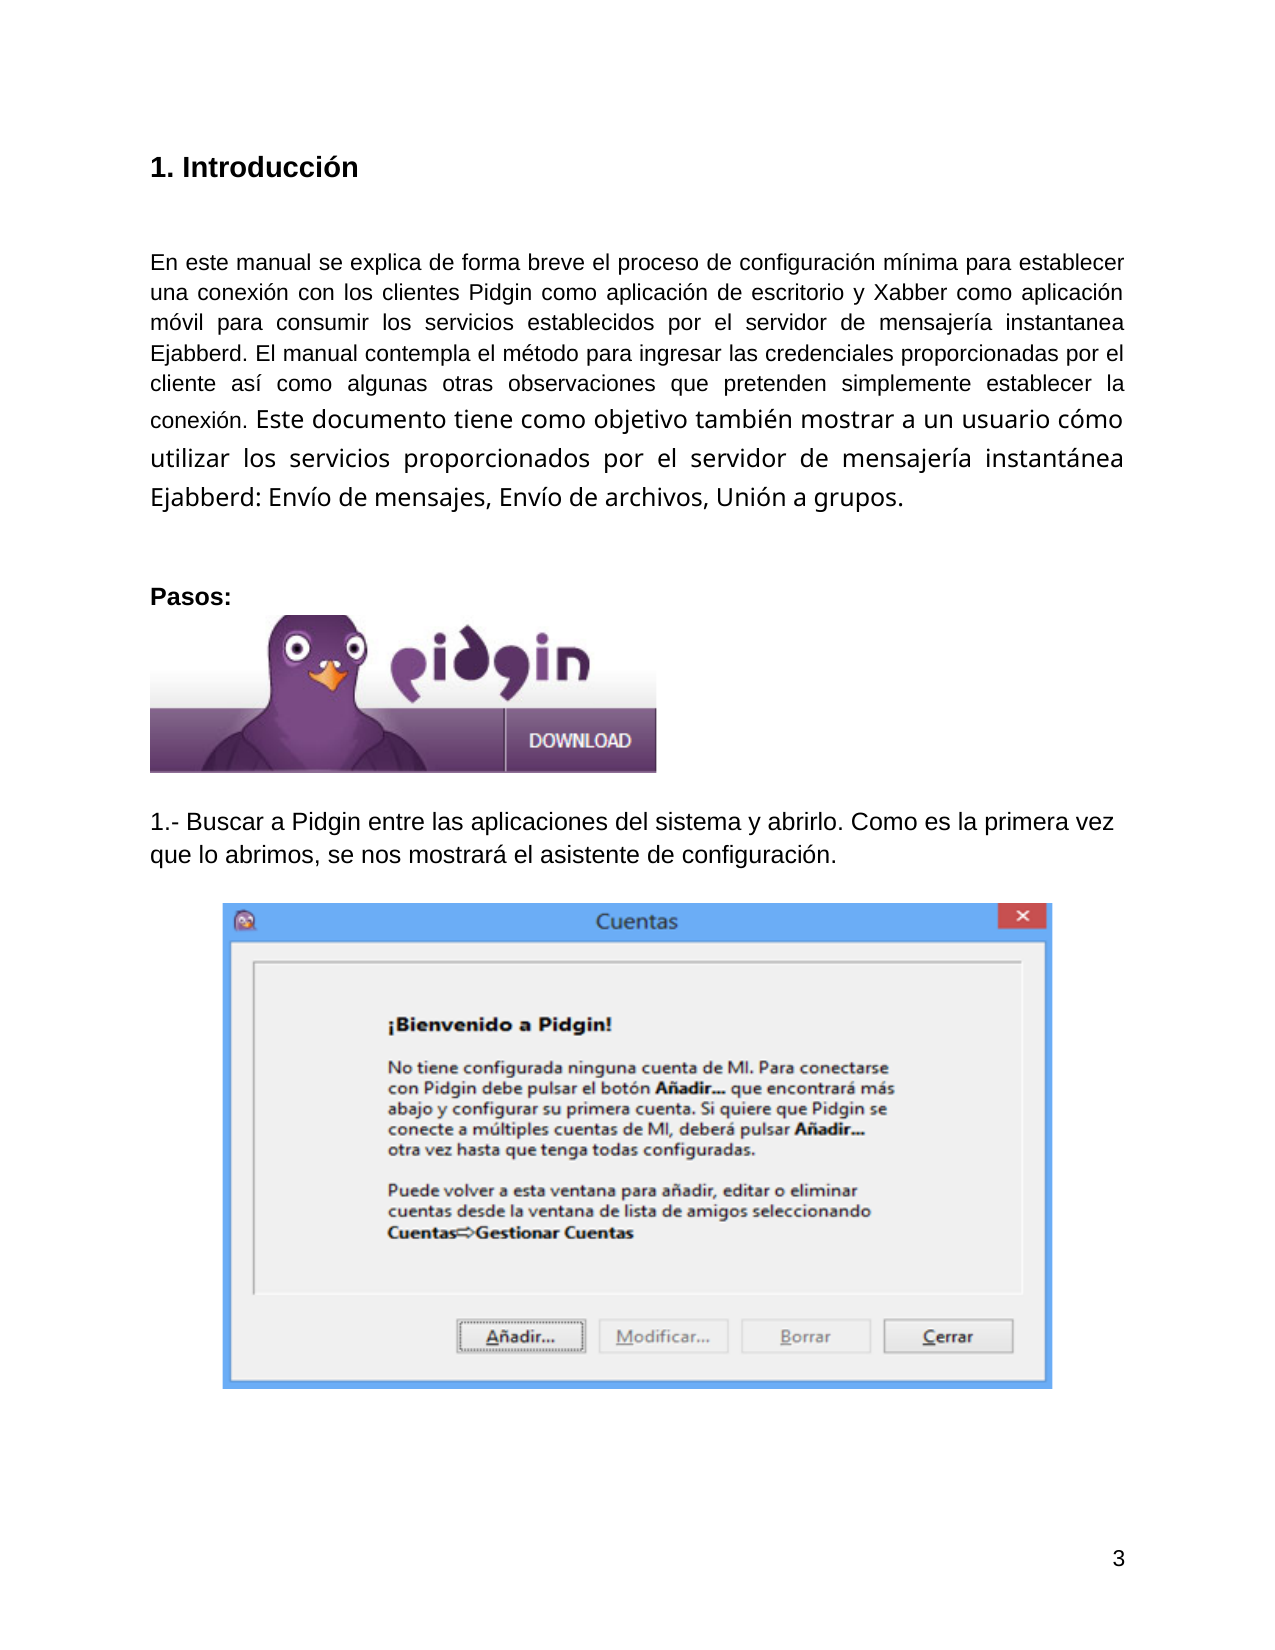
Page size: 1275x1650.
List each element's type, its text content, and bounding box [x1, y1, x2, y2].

text 1. Introducción [150, 150, 1125, 183]
text En este manual se explica de forma breve el proceso de configuración mínima para establecer una conexión con los clientes Pidgin como aplicación de escritorio y Xabber como aplicación móvil para consumir los servicios establecidos por el servidor de mensajería instantanea Ejabberd. El manual contempla el método para ingresar las credenciales proporcionadas por el cliente así como algunas otras observaciones que pretenden simplemente establecer la conexión. Este documento tiene como objetivo también mostrar a un usuario cómo utilizar los servicios proporcionados por el servidor de mensajería instantánea Ejabberd: Envío de mensajes, Envío de archivos, Unión a grupos. [150, 249, 1125, 514]
text Pasos: [150, 582, 1125, 611]
picture [222, 903, 1053, 1389]
picture [150, 615, 657, 773]
text 1.- Buscar a Pidgin entre las aplicaciones del sistema y abrirlo. Como es la primera vez que lo abrimos, se nos mostrará el asistente de configuración. [150, 807, 1125, 869]
